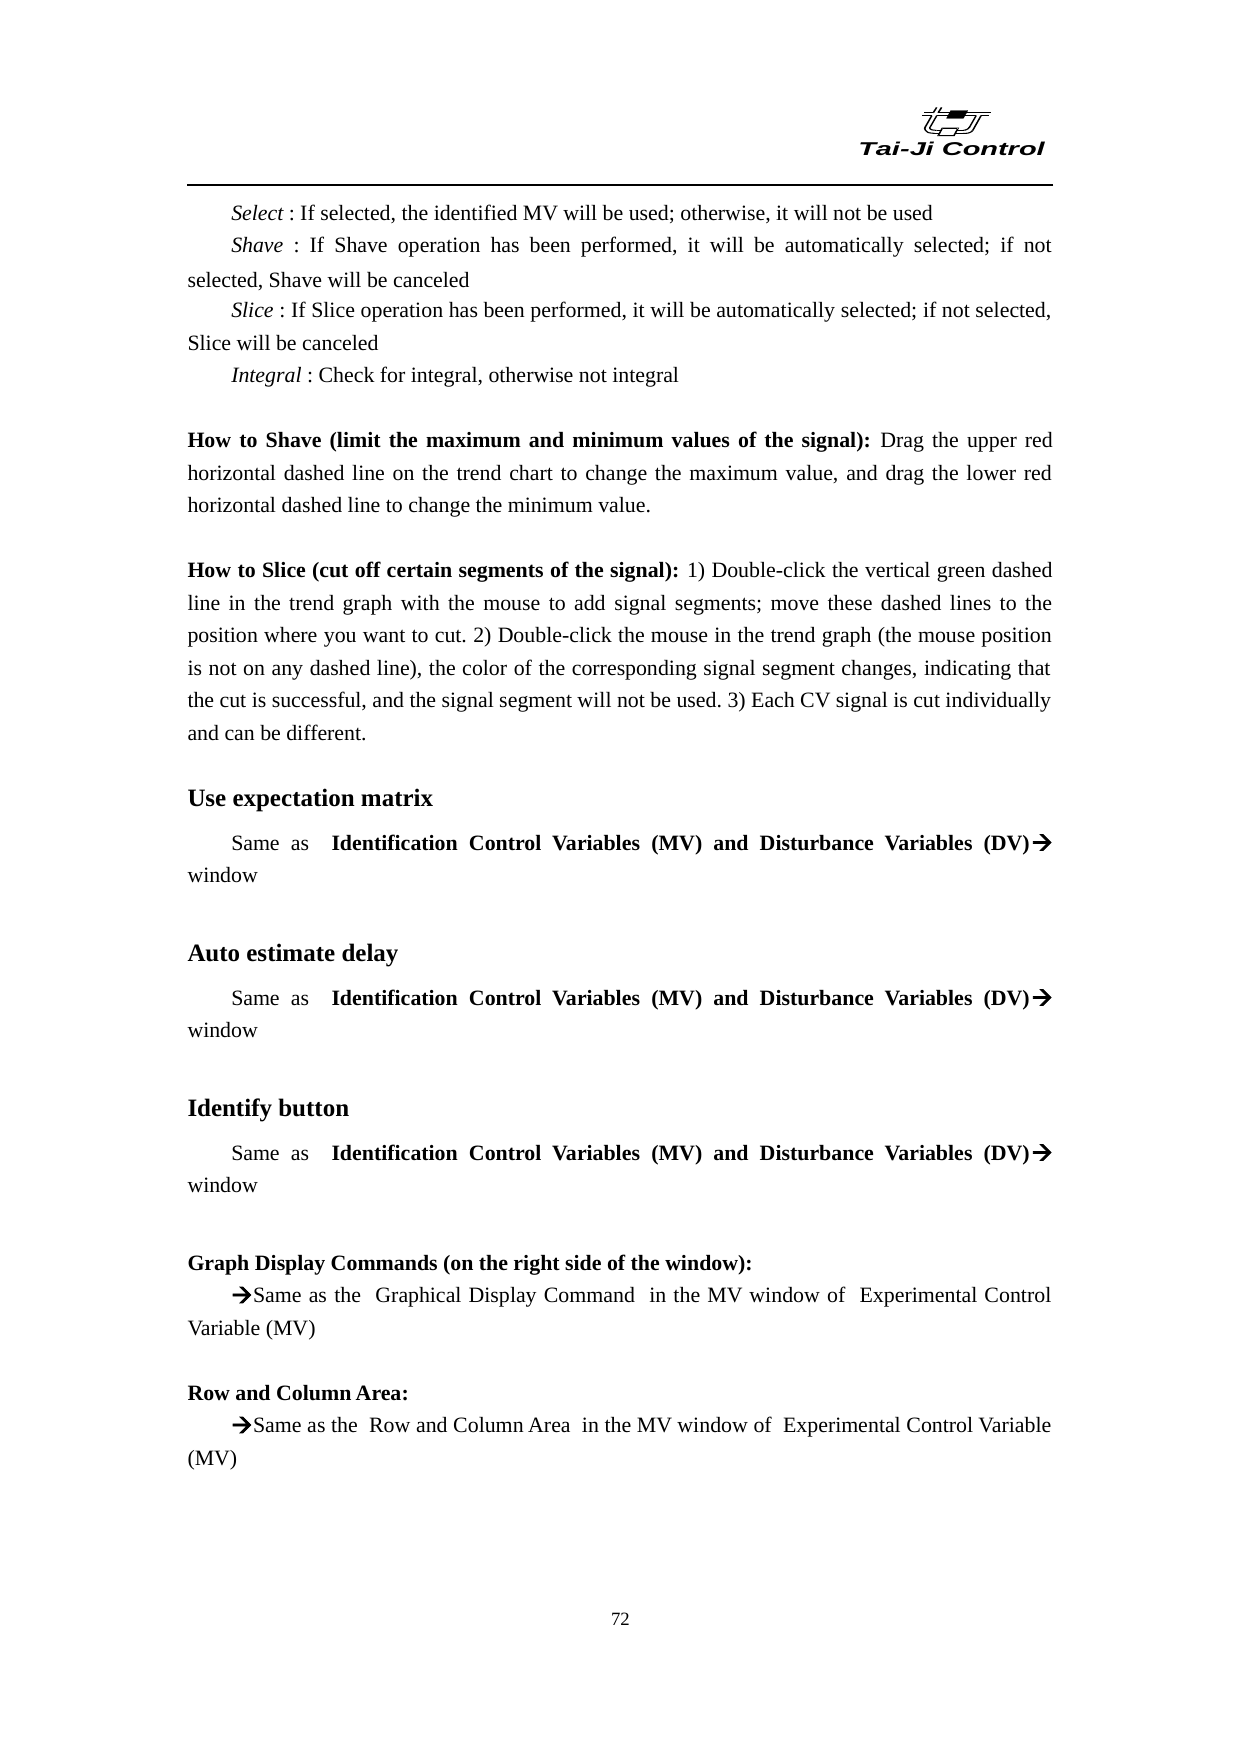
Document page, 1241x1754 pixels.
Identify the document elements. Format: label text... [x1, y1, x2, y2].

text Same as Identification Control Variables (MV) and Disturbance Variables (DV) window [187, 1136, 1053, 1201]
text Same as the Graphical Display Command in the MV window of Experimental Control Variable (MV) [187, 1279, 1053, 1344]
text Use expectation matrix [187, 781, 1053, 814]
text Same as the Row and Column Area in the MV window of Experimental Control Variable (MV) [187, 1409, 1053, 1474]
text Row and Column Area: [187, 1376, 1053, 1409]
text Slice : If Slice operation has been performed, it will be automatically selected; if not selected, Slice will be canceled [187, 294, 1053, 359]
text Same as Identification Control Variables (MV) and Disturbance Variables (DV) window [187, 826, 1053, 891]
text Same as Identification Control Variables (MV) and Disturbance Variables (DV) window [187, 981, 1053, 1046]
text How to Slice (cut off certain segments of the signal): 1) Double-click the vertical green dashed line in the trend graph with the mouse to add signal segments; move these dashed lines to the position where you want to cut. 2) Double-click the mouse in the trend graph (the mouse position is not on any dashed line), the color of the corresponding signal segment changes, indicating that the cut is successful, and the signal segment will not be used. 3) Each CV signal is cut individually and can be different. [187, 554, 1053, 749]
text How to Shave (limit the maximum and minimum values of the signal): Drag the upper red horizontal dashed line on the trend chart to change the maximum value, and drag the lower red horizontal dashed line to change the minimum value. [187, 424, 1053, 521]
text Auto estimate delay [187, 936, 1053, 969]
text Select : If selected, the identified MV will be used; otherwise, it will not be used [187, 196, 1053, 229]
text Integral : Check for integral, otherwise not integral [187, 359, 1053, 391]
text Graph Display Commands (on the right side of the window): [187, 1246, 1053, 1279]
text Shave : If Shave operation has been performed, it will be automatically selected; if not selected, Shave will be canceled [187, 229, 1053, 294]
text Identify button [187, 1091, 1053, 1124]
